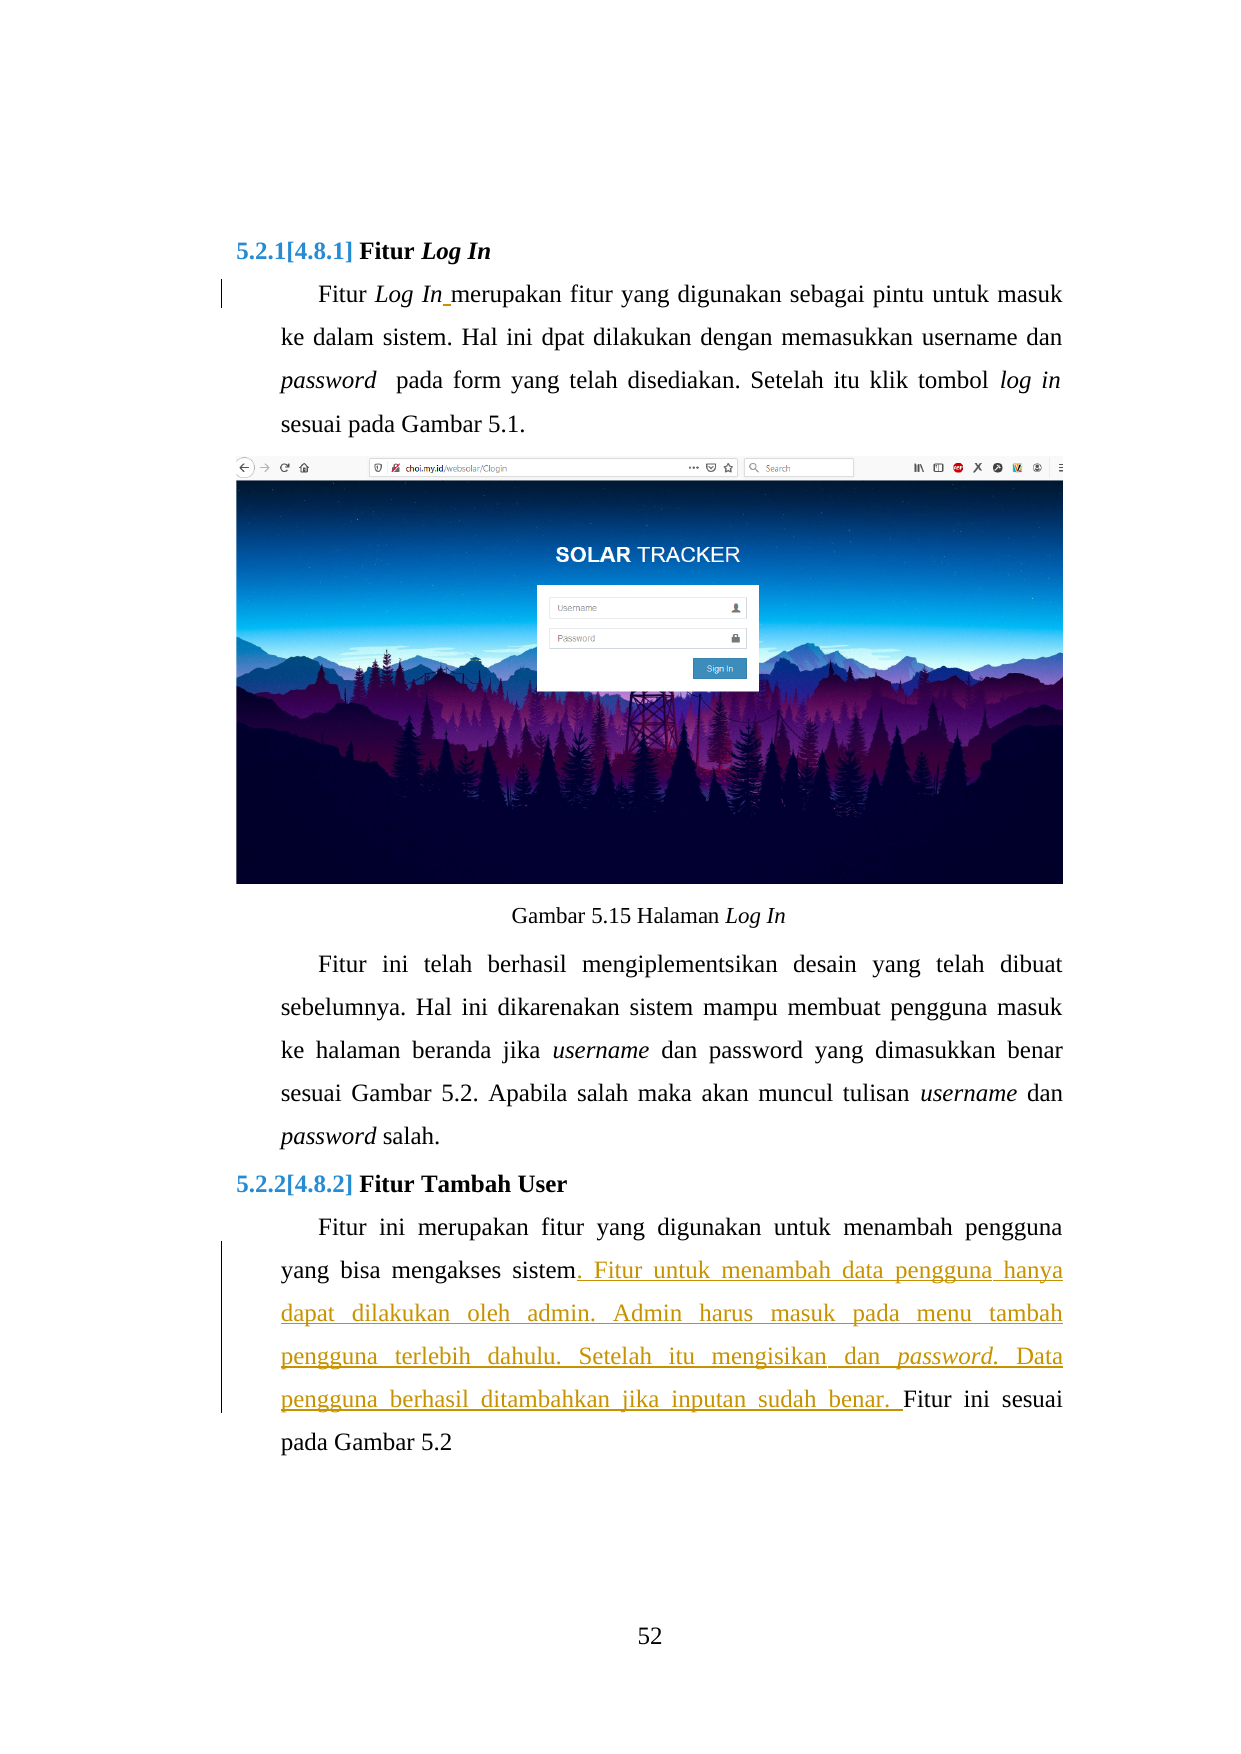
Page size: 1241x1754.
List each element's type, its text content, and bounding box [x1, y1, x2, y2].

text Gambar 5.1 Halaman Log In [236, 902, 1063, 928]
subtitle Fitur Tambah User [236, 1169, 1063, 1197]
picture [236, 456, 1063, 884]
text Fitur ini merupakan fitur yang digunakan untuk menambah pengguna yang bisa mengakses sistemFitur ini sesuai pada Gambar 5.2 [281, 1367, 1063, 1456]
text Fitur ini merupakan fitur yang digunakan untuk menambah pengguna yang bisa mengakses sistemFitur ini sesuai pada Gambar 5.2 [281, 1324, 1063, 1366]
text Fitur ini merupakan fitur yang digunakan untuk menambah pengguna yang bisa mengakses sistemFitur ini sesuai pada Gambar 5.2 [281, 1212, 1063, 1323]
text Fitur Log Inmerupakan fitur yang digunakan sebagai pintu untuk masuk ke dalam sistem. Hal ini dpat dilakukan dengan memasukkan username dan password pada form yang telah disediakan. Setelah itu klik tombol log in sesuai pada Gambar 5.1. [281, 279, 1063, 437]
subtitle Fitur Log In [236, 236, 1063, 265]
text Fitur ini telah berhasil mengiplementsikan desain yang telah dibuat sebelumnya. Hal ini dikarenakan sistem mampu membuat pengguna masuk ke halaman beranda jika username dan password yang dimasukkan benar sesuai Gambar 5.2. Apabila salah maka akan muncul tulisan username dan password salah. [281, 949, 1063, 1150]
